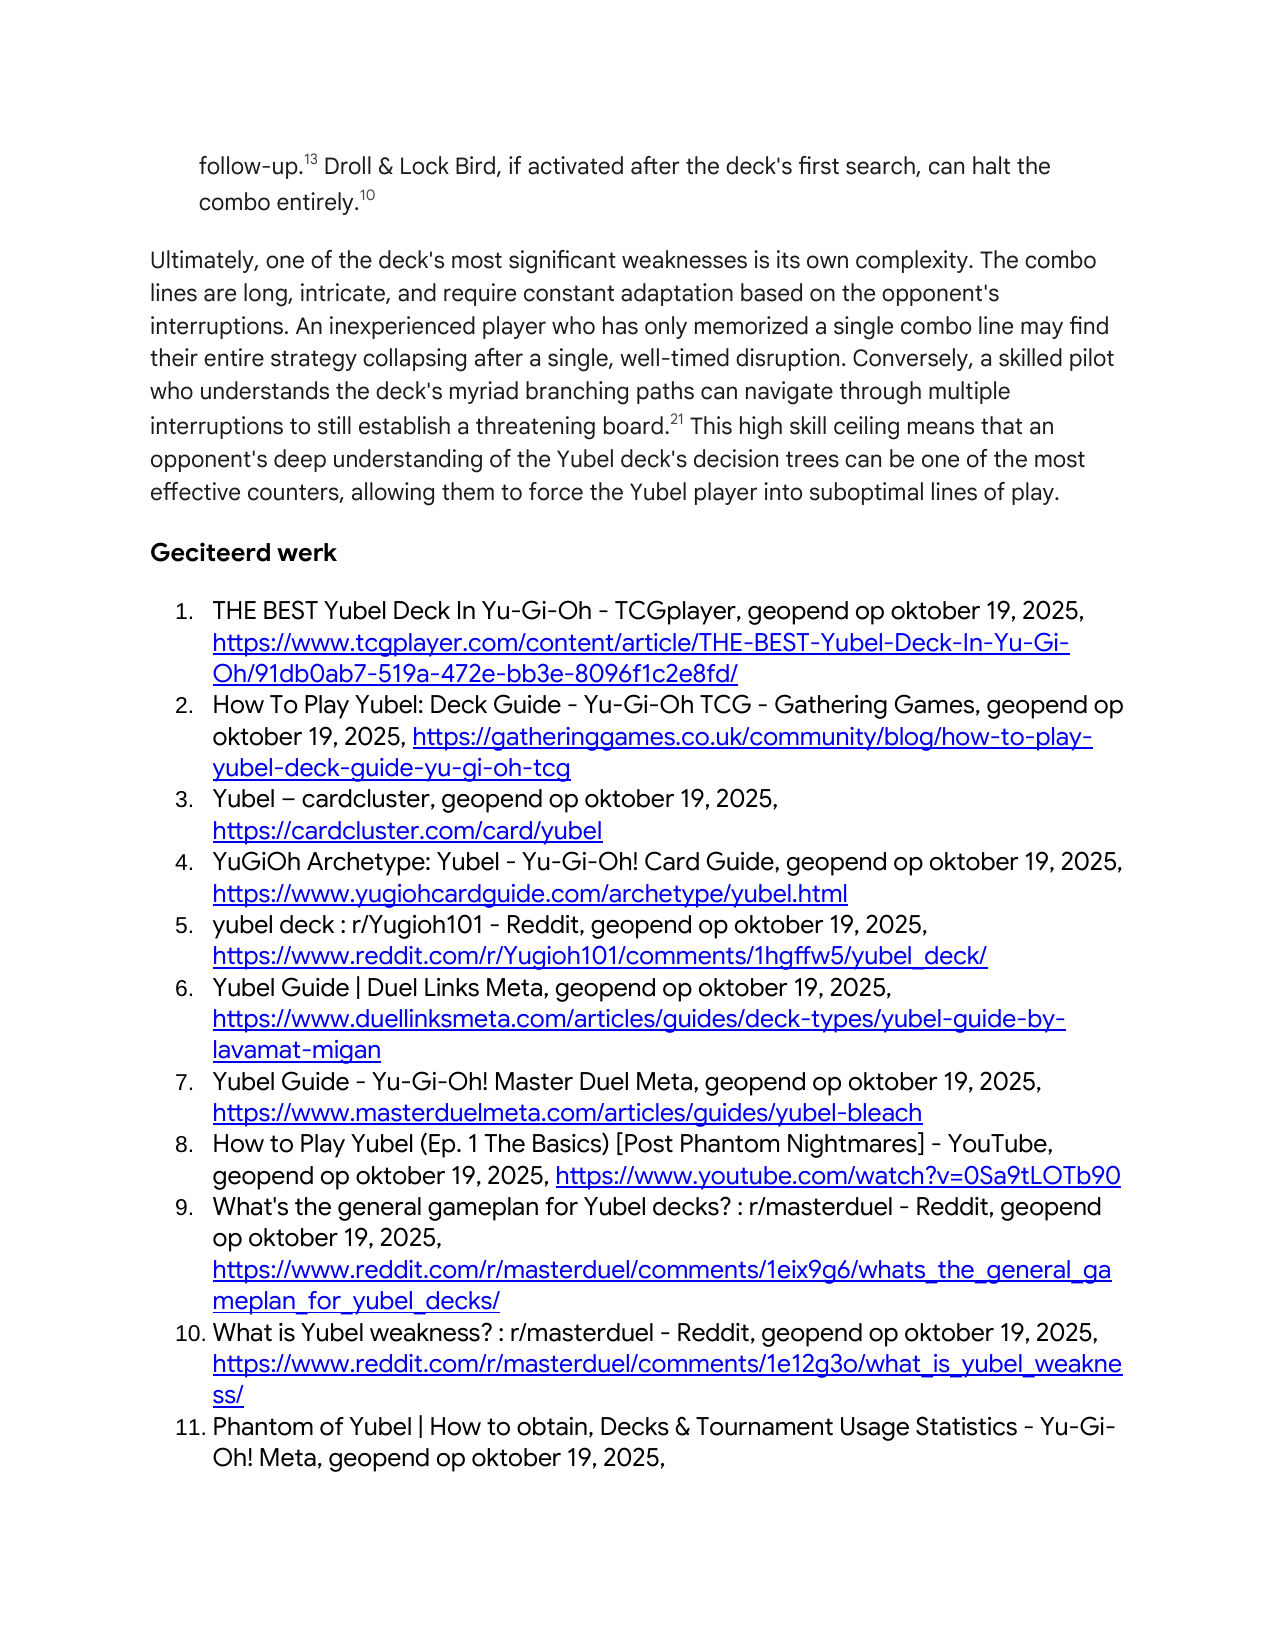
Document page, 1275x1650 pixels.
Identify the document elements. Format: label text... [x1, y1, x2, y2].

list Yubel – cardcluster, geopend op oktober 19, 2025, https://cardcluster.com/card/yubel [175, 784, 1125, 846]
list What's the general gameplan for Yubel decks? : r/masterduel - Reddit, geopend op oktober 19, 2025, https://www.reddit.com/r/masterduel/comments/1eix9g6/whats_the_general_gameplan_for_yubel_decks/ [175, 1191, 1125, 1317]
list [175, 1411, 1125, 1473]
subtitle Geciteerd werk [150, 538, 1125, 569]
text Ultimately, one of the deck's most significant weaknesses is its own complexity. The combo lines are long, intricate, and require constant adaptation based on the opponent's interruptions. An inexperienced player who has only memorized a single combo line may find their entire strategy collapsing after a single, well-timed disruption. Conversely, a skilled pilot who understands the deck's myriad branching paths can navigate through multiple interruptions to still establish a threatening board.21 This high skill ceiling means that an opponent's deep understanding of the Yubel deck's decision trees can be one of the most effective counters, allowing them to force the Yubel player into suboptimal lines of play. [150, 246, 1125, 507]
list yubel deck : r/Yugioh101 - Reddit, geopend op oktober 19, 2025, https://www.reddit.com/r/Yugioh101/comments/1hgffw5/yubel_deck/ [175, 909, 1125, 972]
list Yubel Guide | Duel Links Meta, geopend op oktober 19, 2025, https://www.duellinksmeta.com/articles/guides/deck-types/yubel-guide-by-lavamat-migan [175, 972, 1125, 1066]
list Yubel Guide - Yu-Gi-Oh! Master Duel Meta, geopend op oktober 19, 2025, https://www.masterduelmeta.com/articles/guides/yubel-bleach [175, 1066, 1125, 1129]
list YuGiOh Archetype: Yubel - Yu-Gi-Oh! Card Guide, geopend op oktober 19, 2025, https://www.yugiohcardguide.com/archetype/yubel.html [175, 846, 1125, 909]
list THE BEST Yubel Deck In Yu-Gi-Oh - TCGplayer, geopend op oktober 19, 2025, https://www.tcgplayer.com/content/article/THE-BEST-Yubel-Deck-In-Yu-Gi-Oh/91db0ab7-519a-472e-bb3e-8096f1c2e8fd/ [175, 596, 1125, 690]
list How to Play Yubel (Ep. 1 The Basics) [Post Phantom Nightmares] - YouTube, geopend op oktober 19, 2025, https://www.youtube.com/watch?v=0Sa9tLOTb90 [175, 1129, 1125, 1191]
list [161, 150, 1125, 217]
list What is Yubel weakness? : r/masterduel - Reddit, geopend op oktober 19, 2025, https://www.reddit.com/r/masterduel/comments/1e12g3o/what_is_yubel_weakness/ [175, 1317, 1125, 1411]
list How To Play Yubel: Deck Guide - Yu-Gi-Oh TCG - Gathering Games, geopend op oktober 19, 2025, https://gatheringgames.co.uk/community/blog/how-to-play-yubel-deck-guide-yu-gi-oh-tcg [175, 690, 1125, 784]
